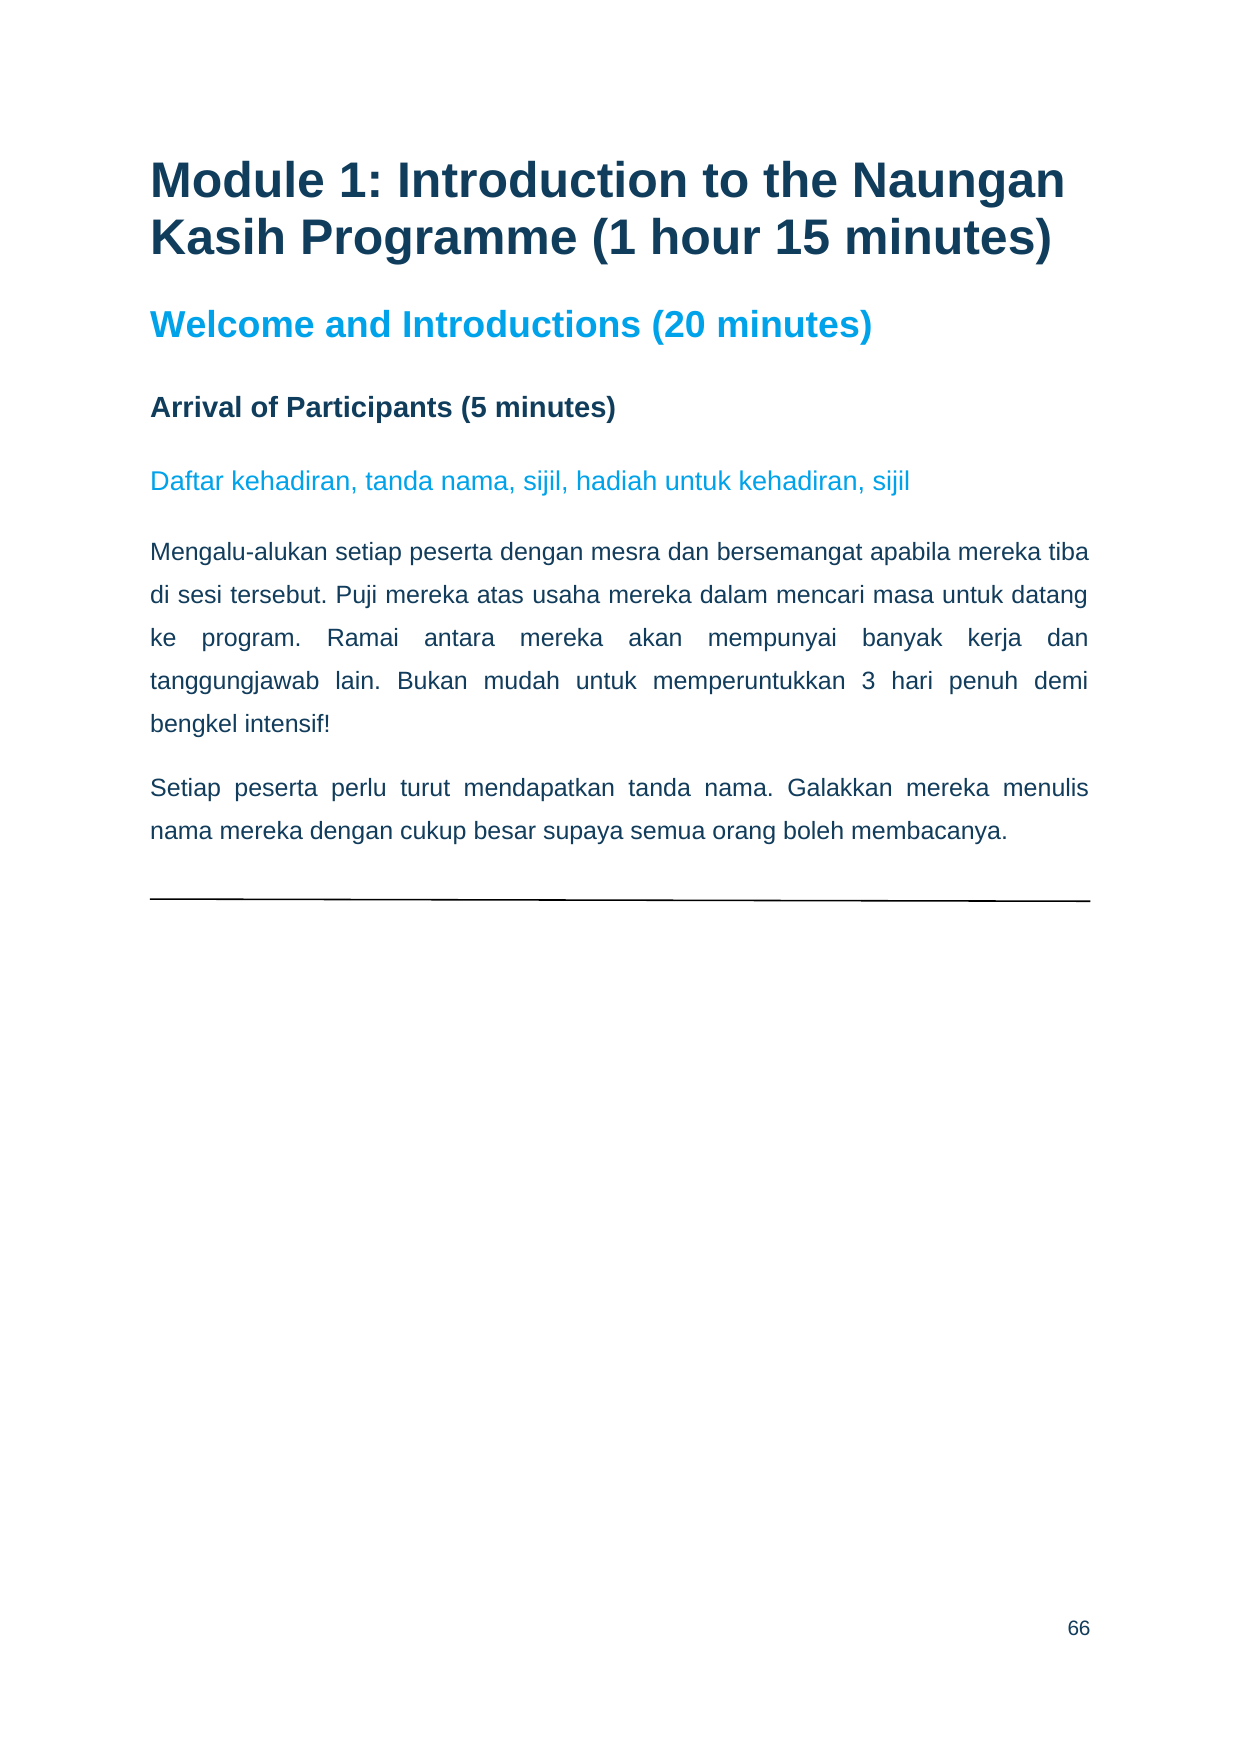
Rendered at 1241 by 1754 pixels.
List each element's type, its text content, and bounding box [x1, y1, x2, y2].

subtitle Module 1: Introduction to the Naungan Kasih Programme (1 hour 15 minutes) [150, 150, 1090, 265]
subtitle Arrival of Participants (5 minutes) [150, 389, 1090, 423]
subtitle Welcome and Introductions (20 minutes) [150, 302, 1090, 346]
text Setiap peserta perlu turut mendapatkan tanda nama. Galakkan mereka menulis nama mereka dengan cukup besar supaya semua orang boleh membacanya. [150, 773, 1090, 845]
text Mengalu-alukan setiap peserta dengan mesra dan bersemangat apabila mereka tiba di sesi tersebut. Puji mereka atas usaha mereka dalam mencari masa untuk datang ke program. Ramai antara mereka akan mempunyai banyak kerja dan tanggungjawab lain. Bukan mudah untuk memperuntukkan 3 hari penuh demi bengkel intensif! [150, 537, 1090, 738]
subtitle Daftar kehadiran, tanda nama, sijil, hadiah untuk kehadiran, sijil [150, 465, 1090, 496]
